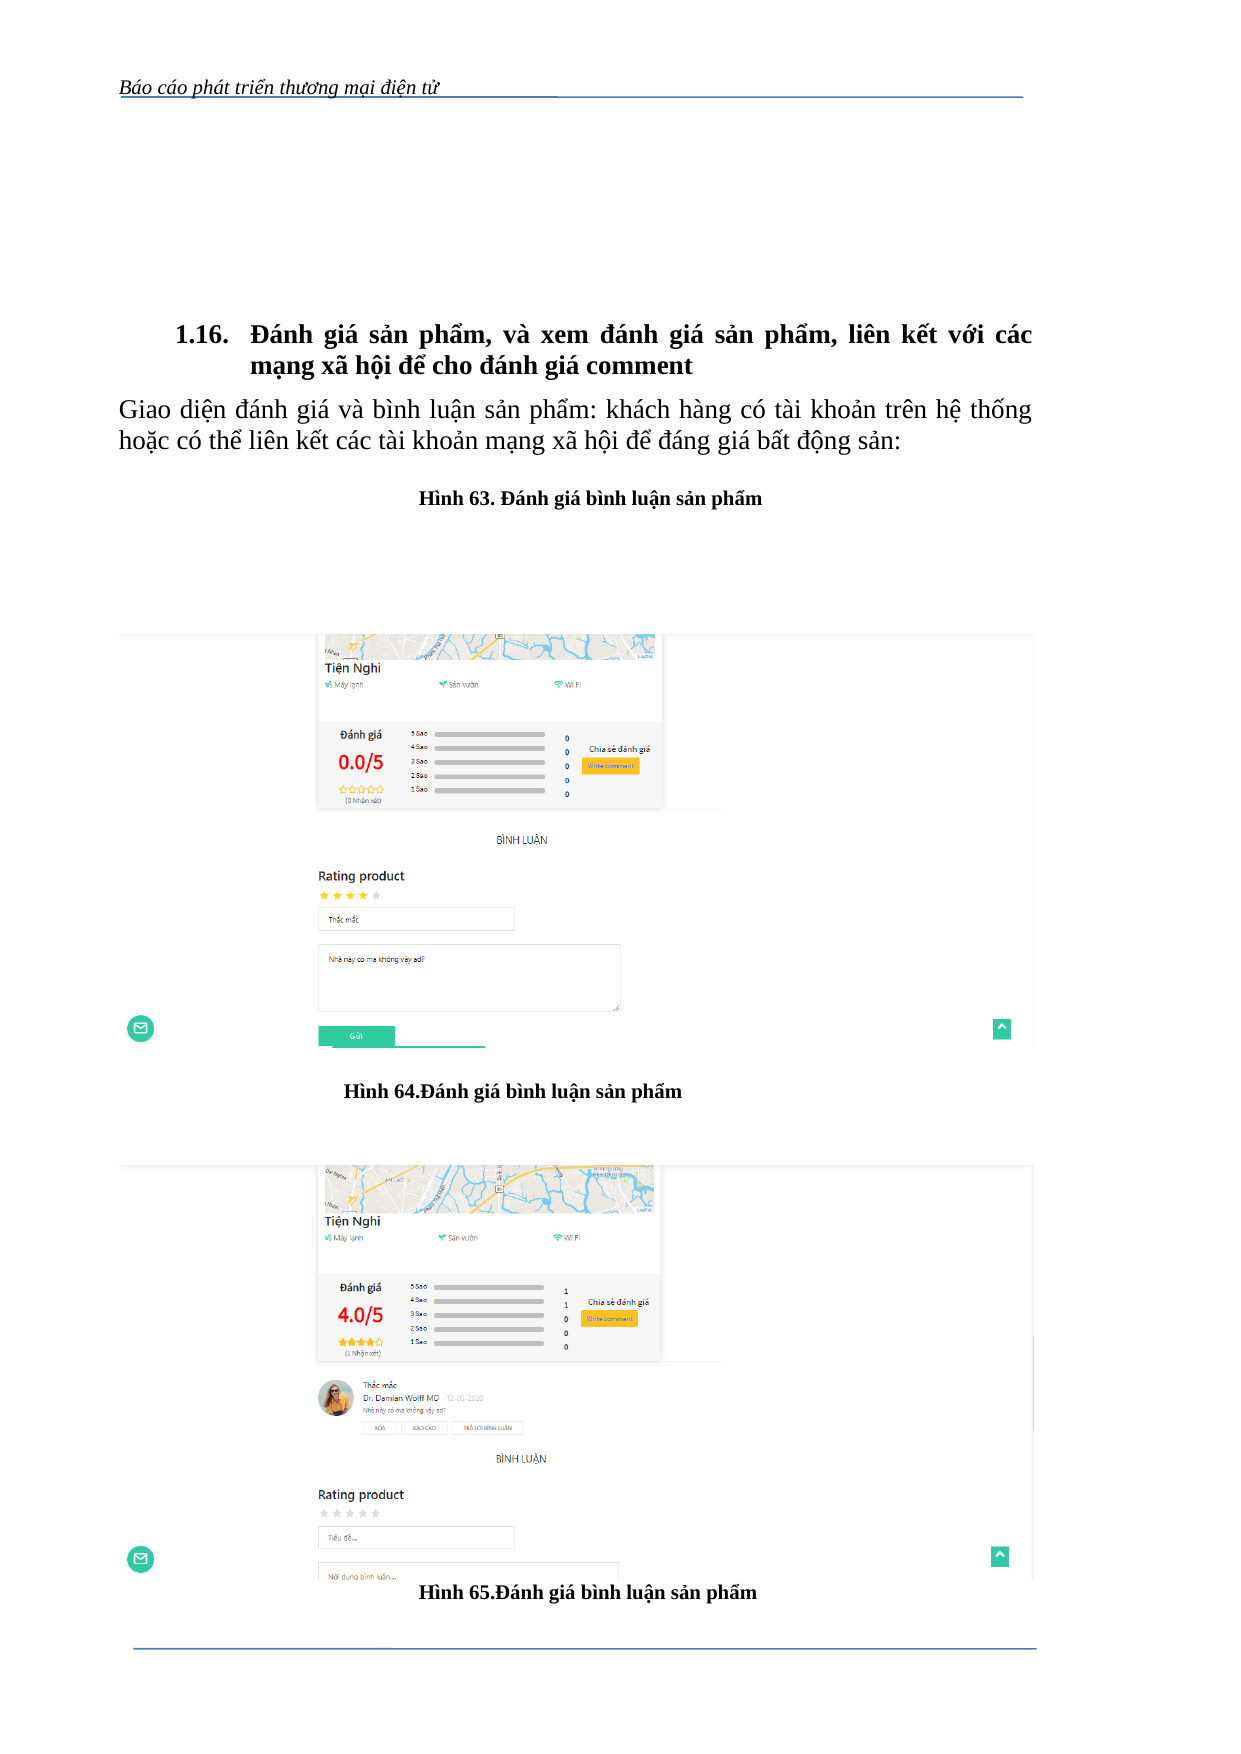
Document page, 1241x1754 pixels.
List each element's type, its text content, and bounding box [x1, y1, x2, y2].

picture [118, 634, 1034, 1048]
text Hình 63. Đánh giá bình luận sản phẩm [343, 486, 1033, 510]
text Hình 64.Đánh giá bình luận sản phẩm [343, 1079, 1033, 1103]
subtitle Đánh giá sản phẩm, và xem đánh giá sản phẩm, liên kết với các mạng xã hội để cho đánh giá comment [175, 318, 1033, 380]
text Giao diện đánh giá và bình luận sản phẩm: khách hàng có tài khoản trên hệ thống hoặc có thể liên kết các tài khoản mạng xã hội để đáng giá bất động sản: [118, 393, 1033, 455]
picture [118, 1165, 1034, 1580]
text Hình 65.Đánh giá bình luận sản phẩm [343, 1580, 1033, 1604]
